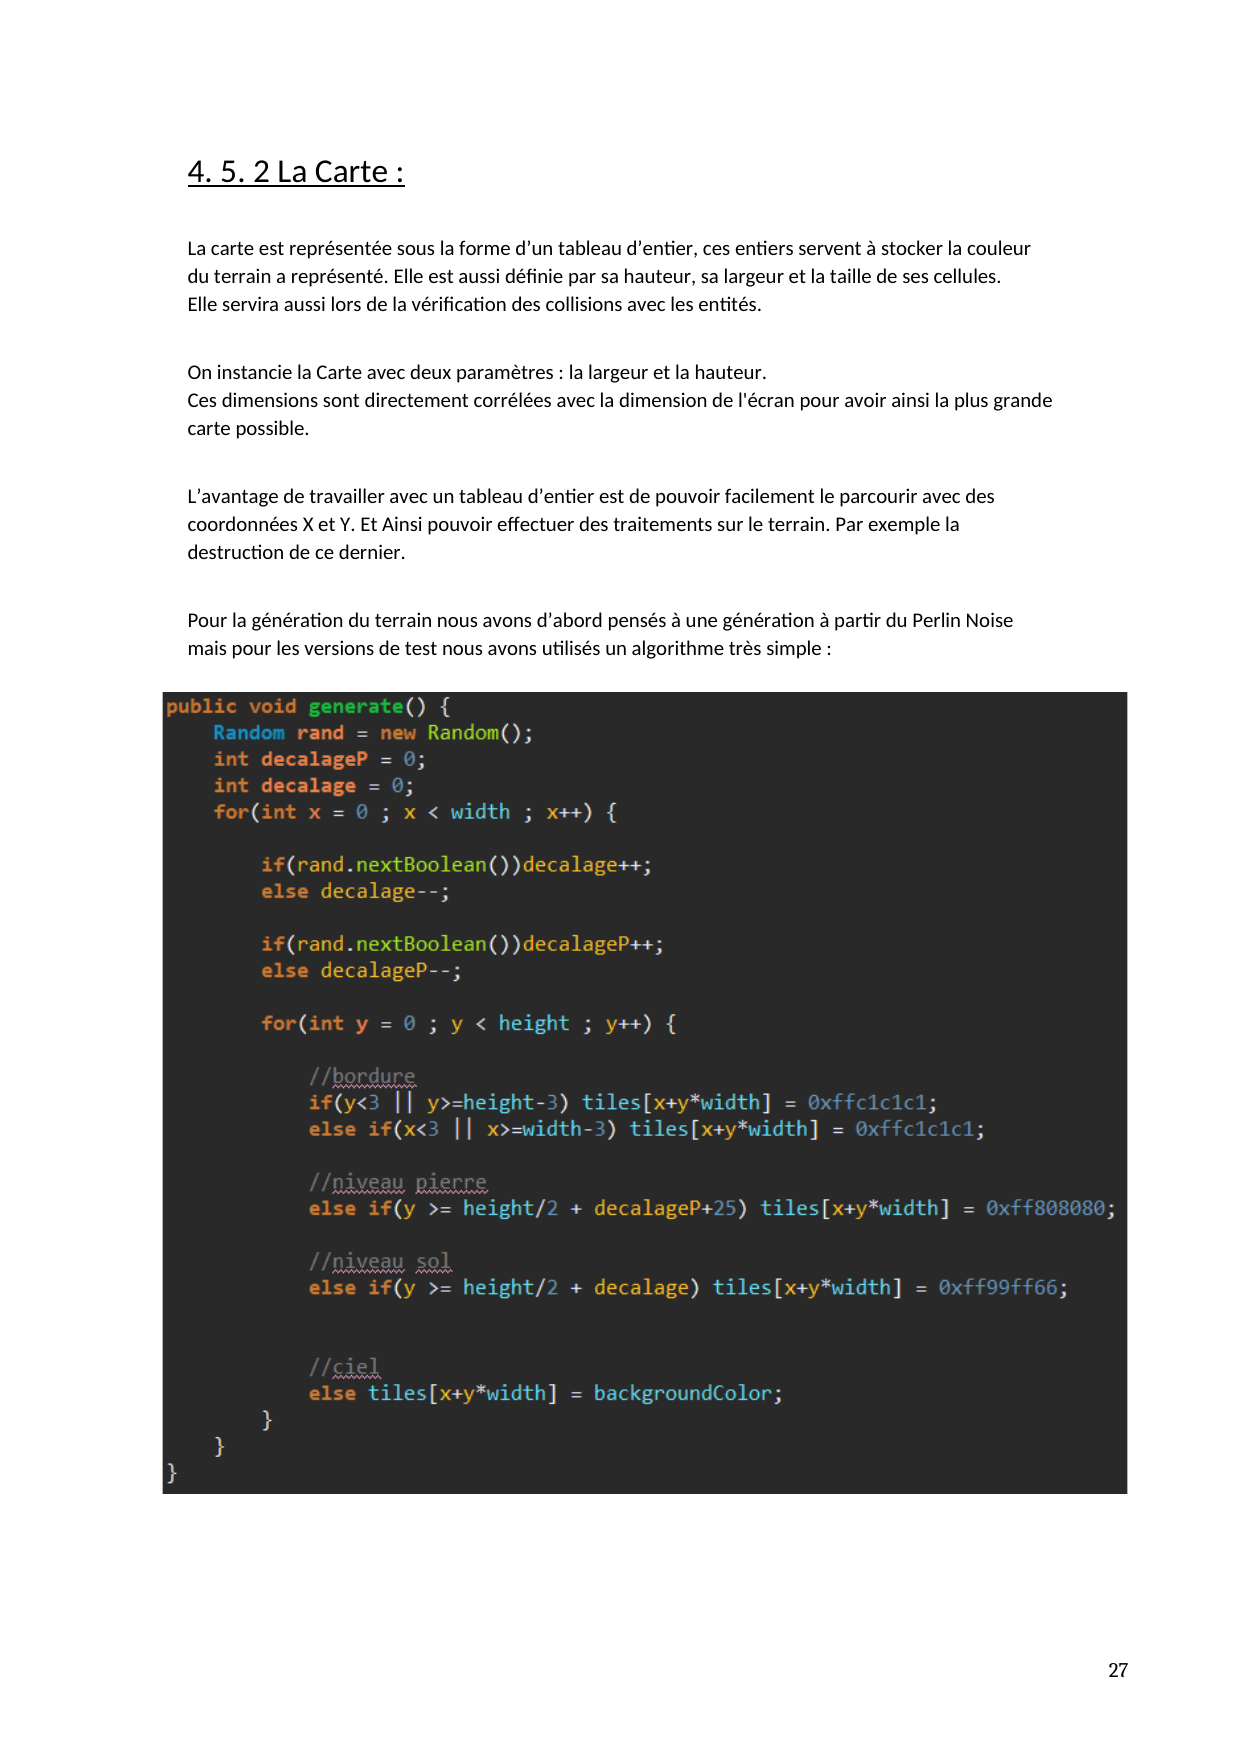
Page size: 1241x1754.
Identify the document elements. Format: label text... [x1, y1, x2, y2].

text On instancie la Carte avec deux paramètres : la largeur et la hauteur. [187, 359, 1057, 385]
text Pour la génération du terrain nous avons d’abord pensés à une génération à partir du Perlin Noise mais pour les versions de test nous avons utilisés un algorithme très simple : [187, 608, 1057, 661]
text La carte est représentée sous la forme d’un tableau d’entier, ces entiers servent à stocker la couleur du terrain a représenté. Elle est aussi définie par sa hauteur, sa largeur et la taille de ses cellules. [187, 235, 1057, 288]
picture [162, 692, 1128, 1494]
text Elle servira aussi lors de la vérification des collisions avec les entités. [187, 291, 1057, 316]
text L’avantage de travailler avec un tableau d’entier est de pouvoir facilement le parcourir avec des coordonnées X et Y. Et Ainsi pouvoir effectuer des traitements sur le terrain. Par exemple la destruction de ce dernier. [187, 483, 1057, 565]
text Ces dimensions sont directement corrélées avec la dimension de l'écran pour avoir ainsi la plus grande carte possible. [187, 387, 1057, 441]
text 4. 5. 2 La Carte : [112, 150, 1057, 191]
